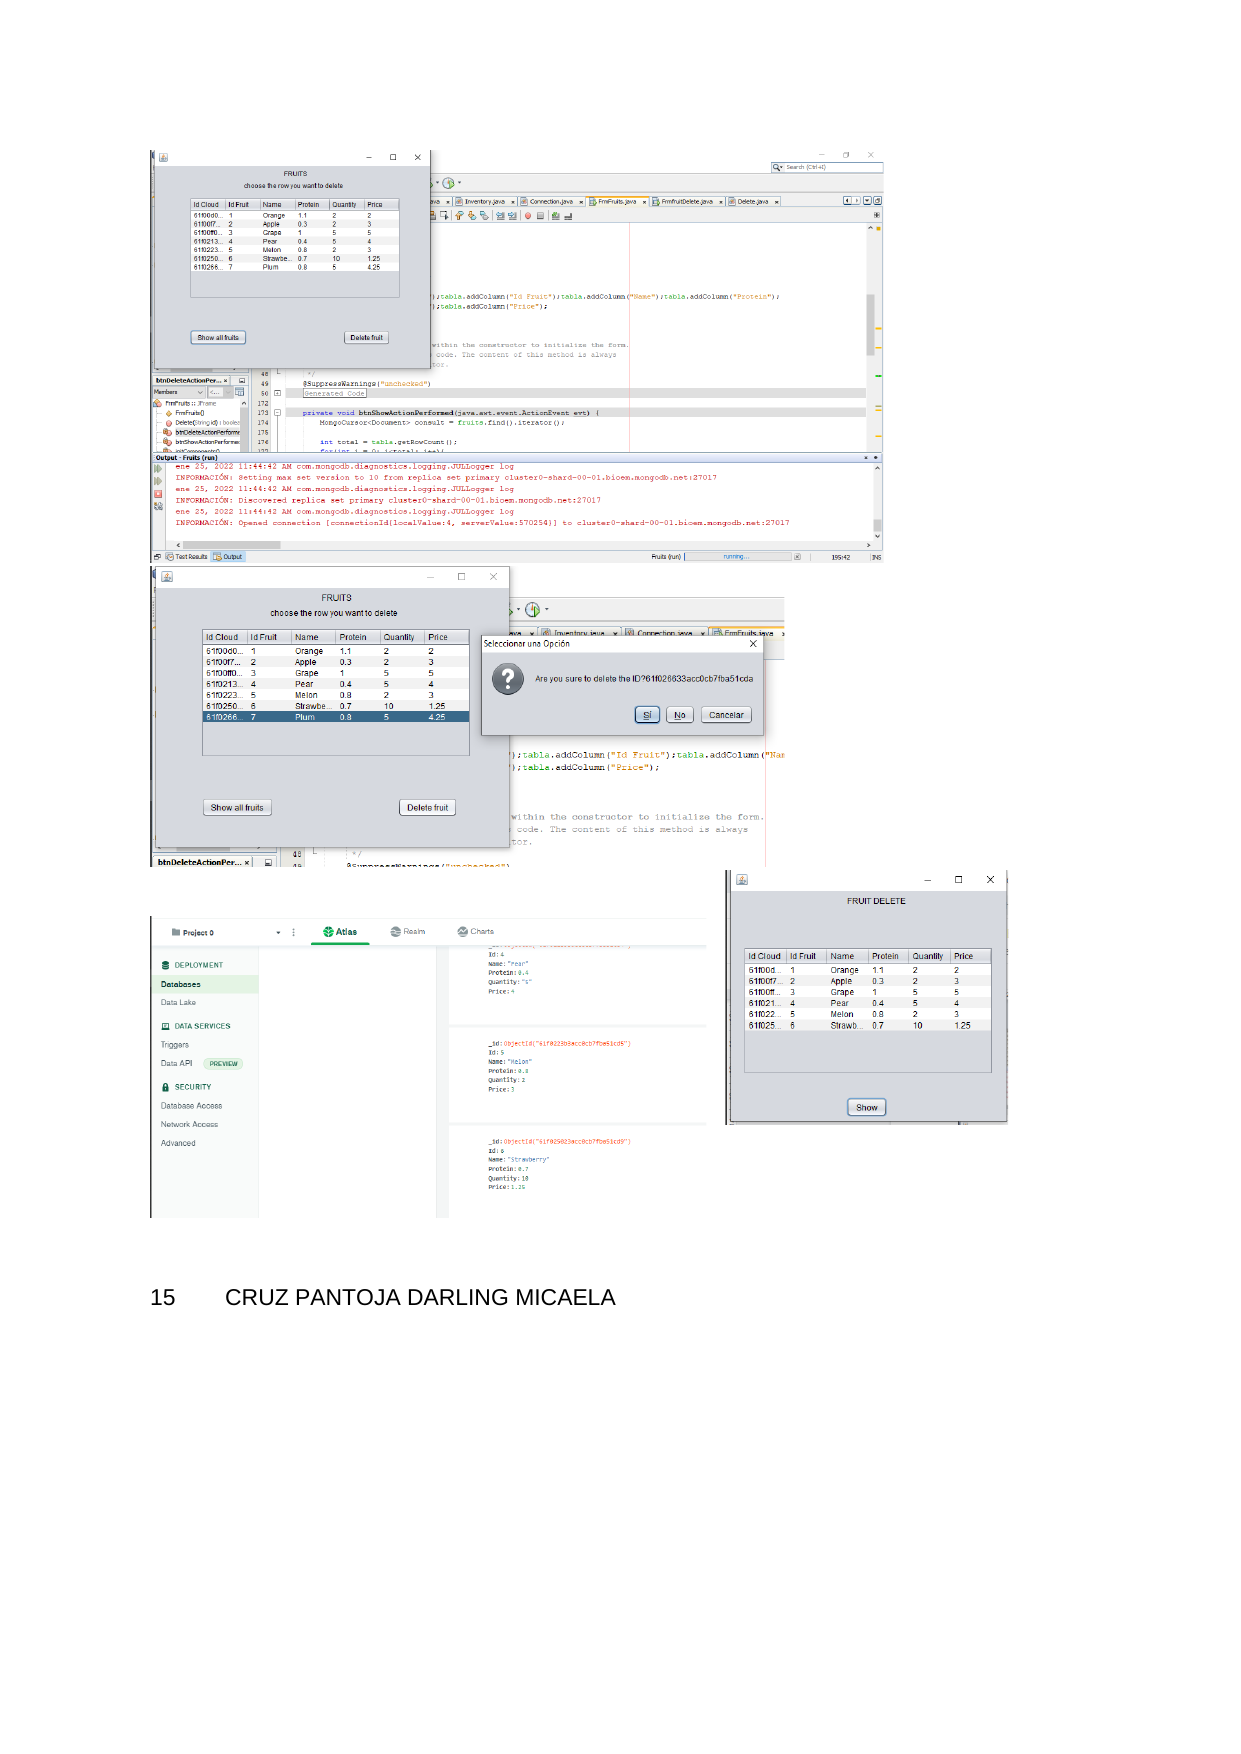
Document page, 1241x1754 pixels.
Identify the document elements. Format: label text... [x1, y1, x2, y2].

picture [725, 870, 1009, 1125]
picture [150, 150, 884, 563]
picture [150, 916, 707, 1218]
text 15 CRUZ PANTOJA DARLING MICAELA [150, 1283, 1090, 1310]
picture [150, 566, 785, 867]
